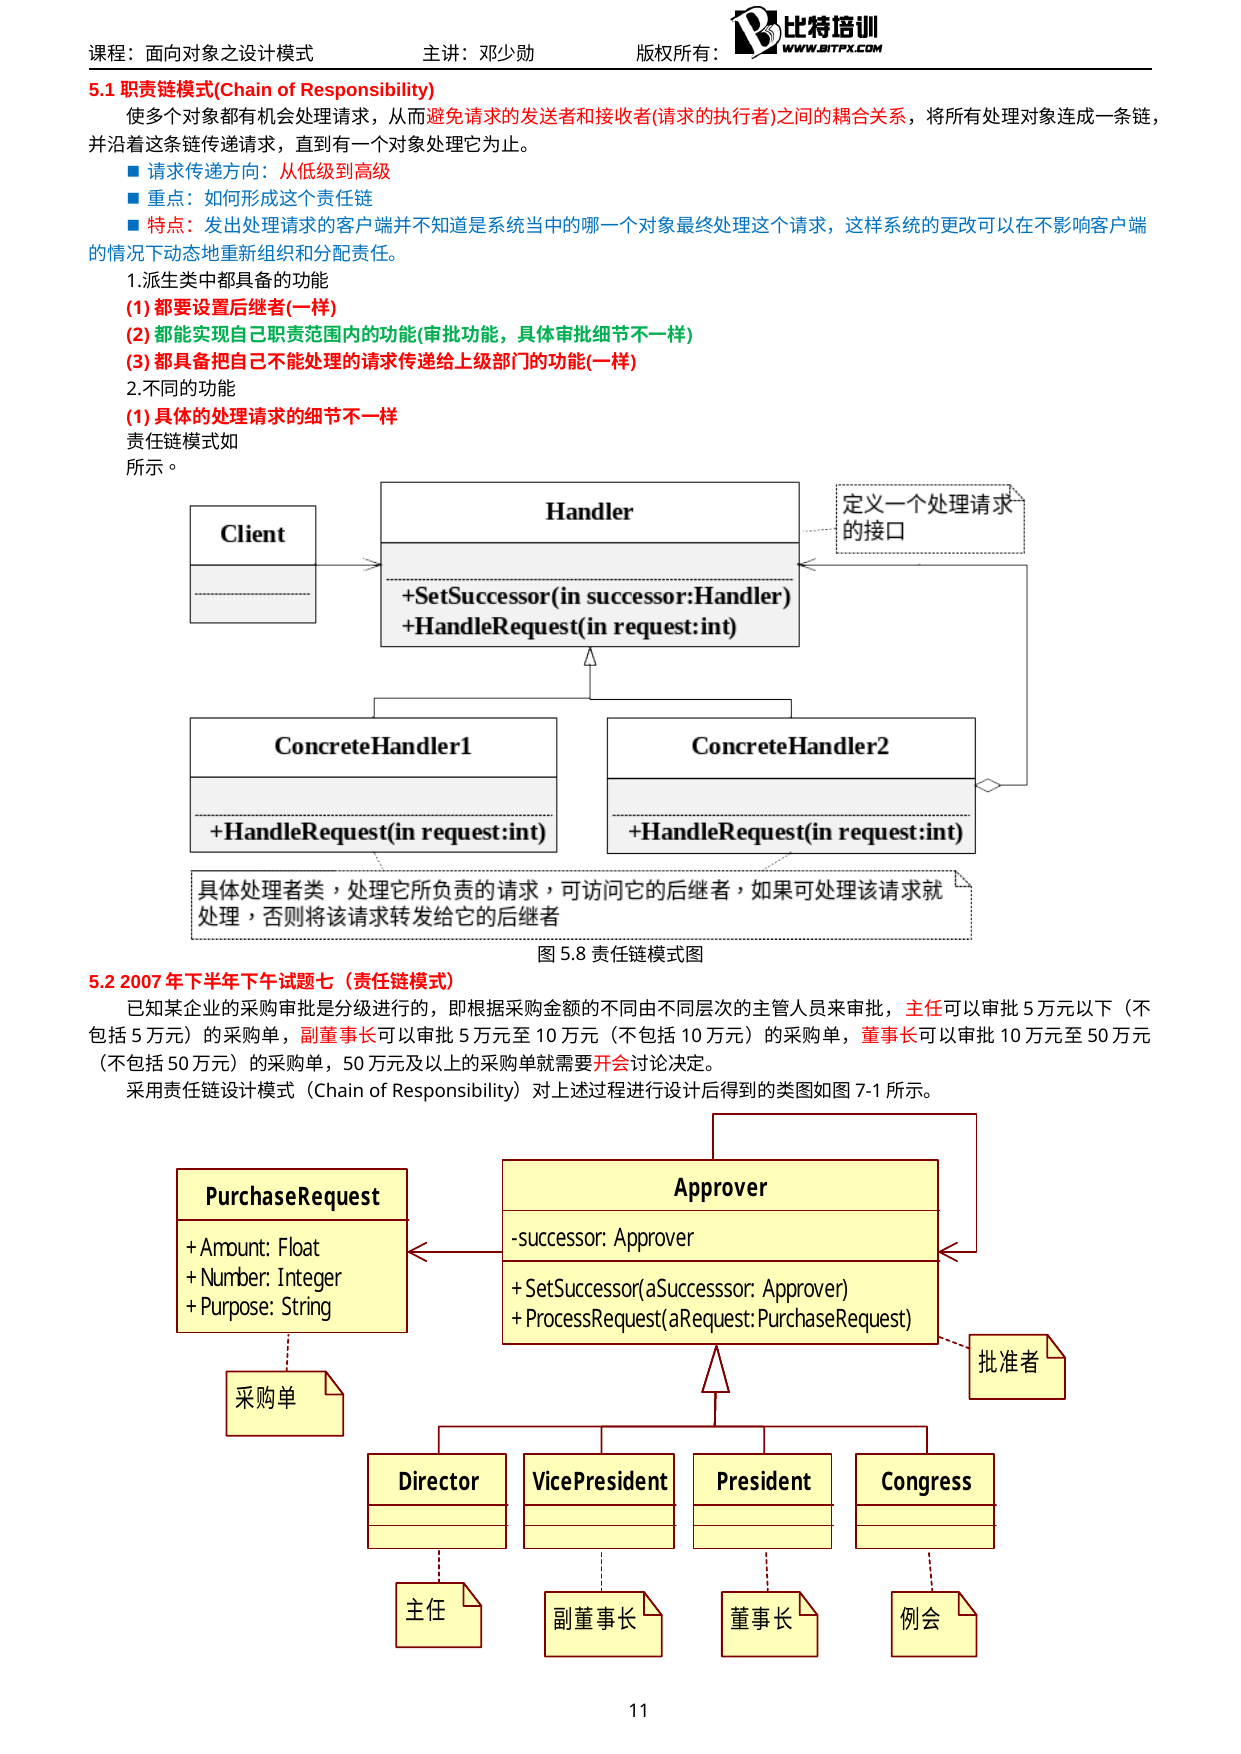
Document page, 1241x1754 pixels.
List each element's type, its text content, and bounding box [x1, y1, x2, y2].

subtitle 职责链模式(Chain of Responsibility) [89, 75, 1152, 102]
subtitle 都能实现自己职责范围内的功能(审批功能，具体审批细节不一样) [89, 320, 1152, 347]
subtitle 派生类中都具备的功能 [89, 265, 1152, 292]
text 采用责任链设计模式（Chain of Responsibility）对上述过程进行设计后得到的类图如图7-1所示。 [89, 1075, 1152, 1102]
subtitle 2007年下半年下午试题七（责任链模式） [89, 967, 1152, 994]
text 重点：如何形成这个责任链 [89, 184, 1152, 211]
subtitle 都要设置后继者(一样) [89, 292, 1152, 320]
text 已知某企业的采购审批是分级进行的，即根据采购金额的不同由不同层次的主管人员来审批，主任可以审批5万元以下（不包括5万元）的采购单，副董事长可以审批5万元至10万元（不包括10万元）的采购单，董事长可以审批10万元至50万元（不包括50万元）的采购单，50万元及以上的采购单就需要开会讨论决定。 [89, 994, 1152, 1075]
subtitle 不同的功能 [89, 374, 1152, 401]
subtitle 具体的处理请求的细节不一样 [89, 401, 1152, 428]
text 使多个对象都有机会处理请求，从而避免请求的发送者和接收者(请求的执行者)之间的耦合关系，将所有处理对象连成一条链，并沿着这条链传递请求，直到有一个对象处理它为止。 [89, 102, 1152, 157]
text 特点：发出处理请求的客户端并不知道是系统当中的哪一个对象最终处理这个请求，这样系统的更改可以在不影响客户端的情况下动态地重新组织和分配责任。 [89, 211, 1152, 265]
text 请求传递方向：从低级到高级 [89, 157, 1152, 184]
picture [730, 6, 885, 61]
subtitle 都具备把自己不能处理的请求传递给上级部门的功能(一样) [89, 347, 1152, 374]
text 责任链模式如 [89, 428, 1152, 454]
